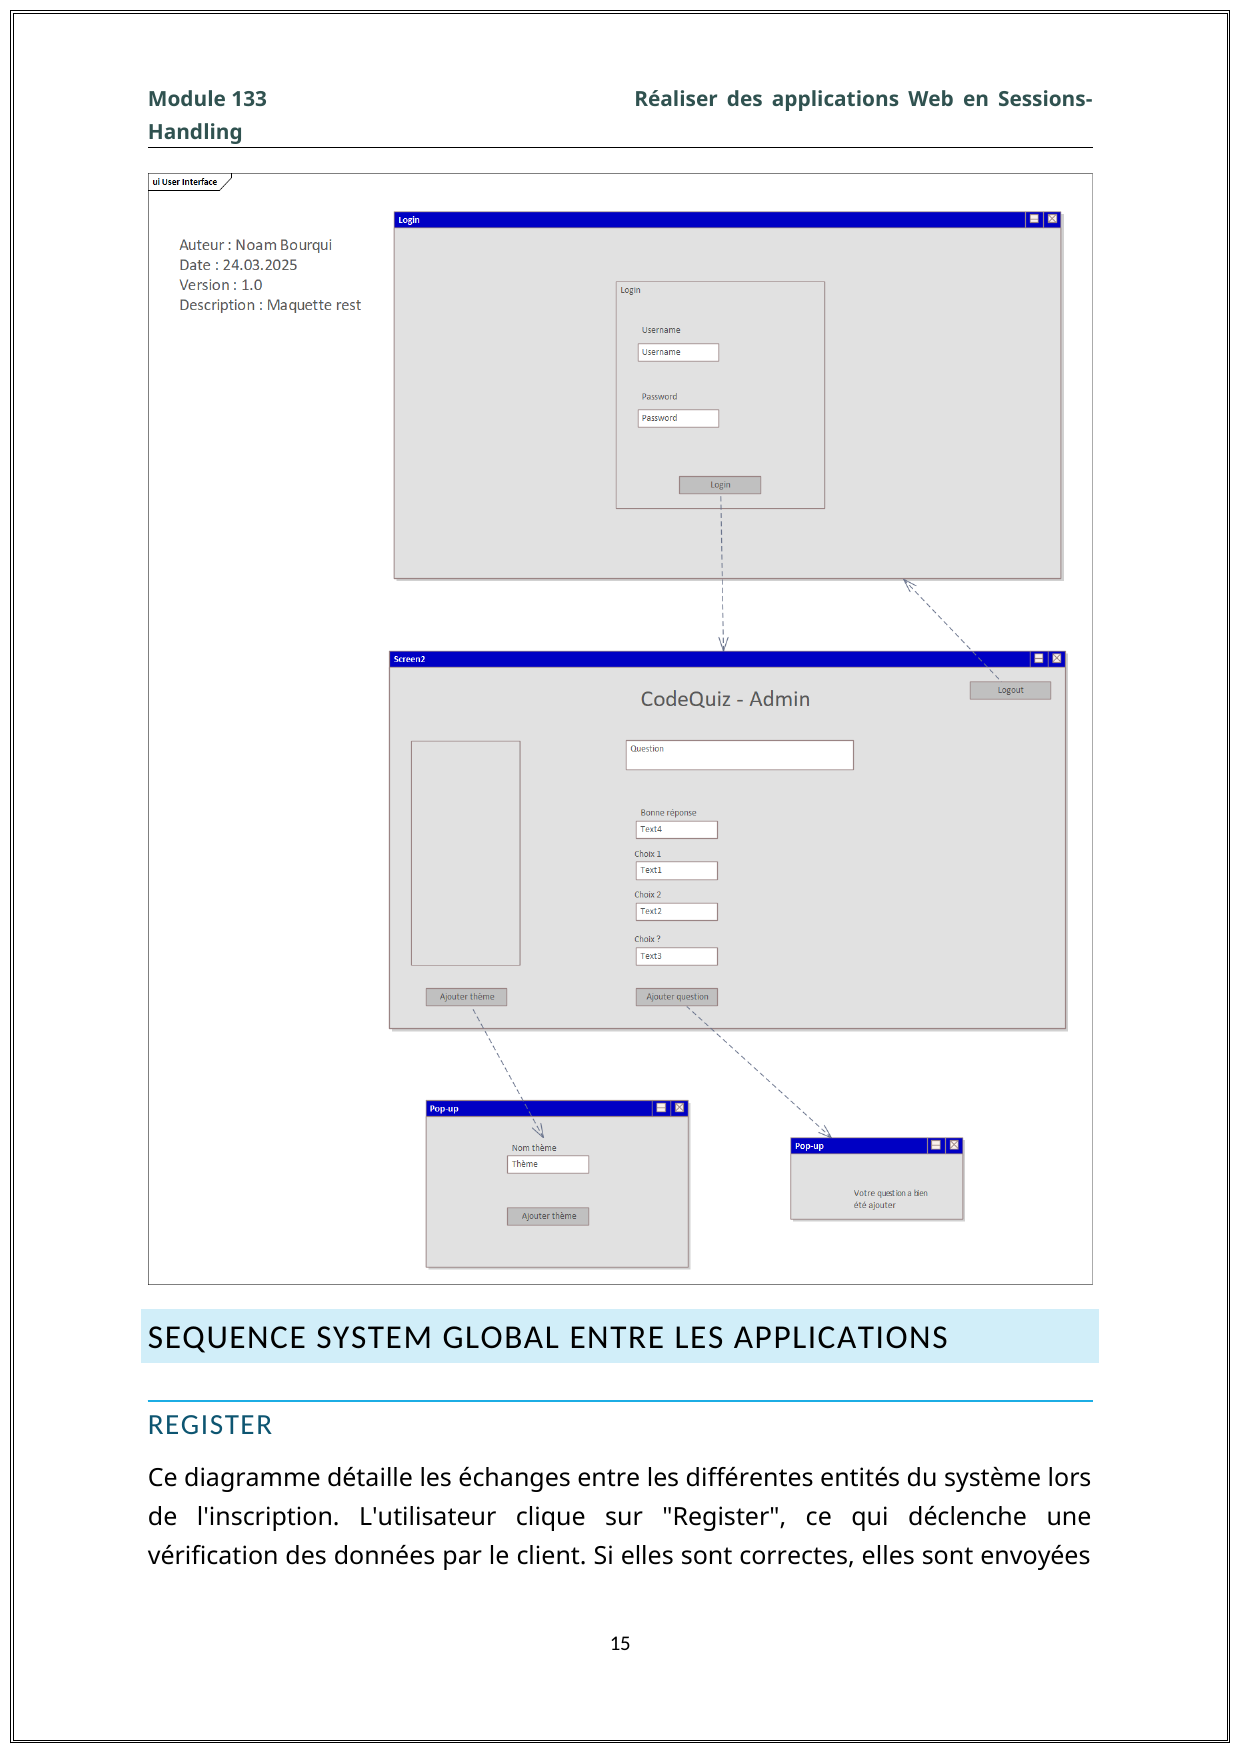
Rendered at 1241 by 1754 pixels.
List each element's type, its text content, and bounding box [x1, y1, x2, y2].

subtitle Sequence System global entre les applications [148, 1316, 1093, 1356]
subtitle Register [148, 1402, 1093, 1441]
picture [147, 172, 1093, 1285]
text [148, 1459, 1093, 1572]
